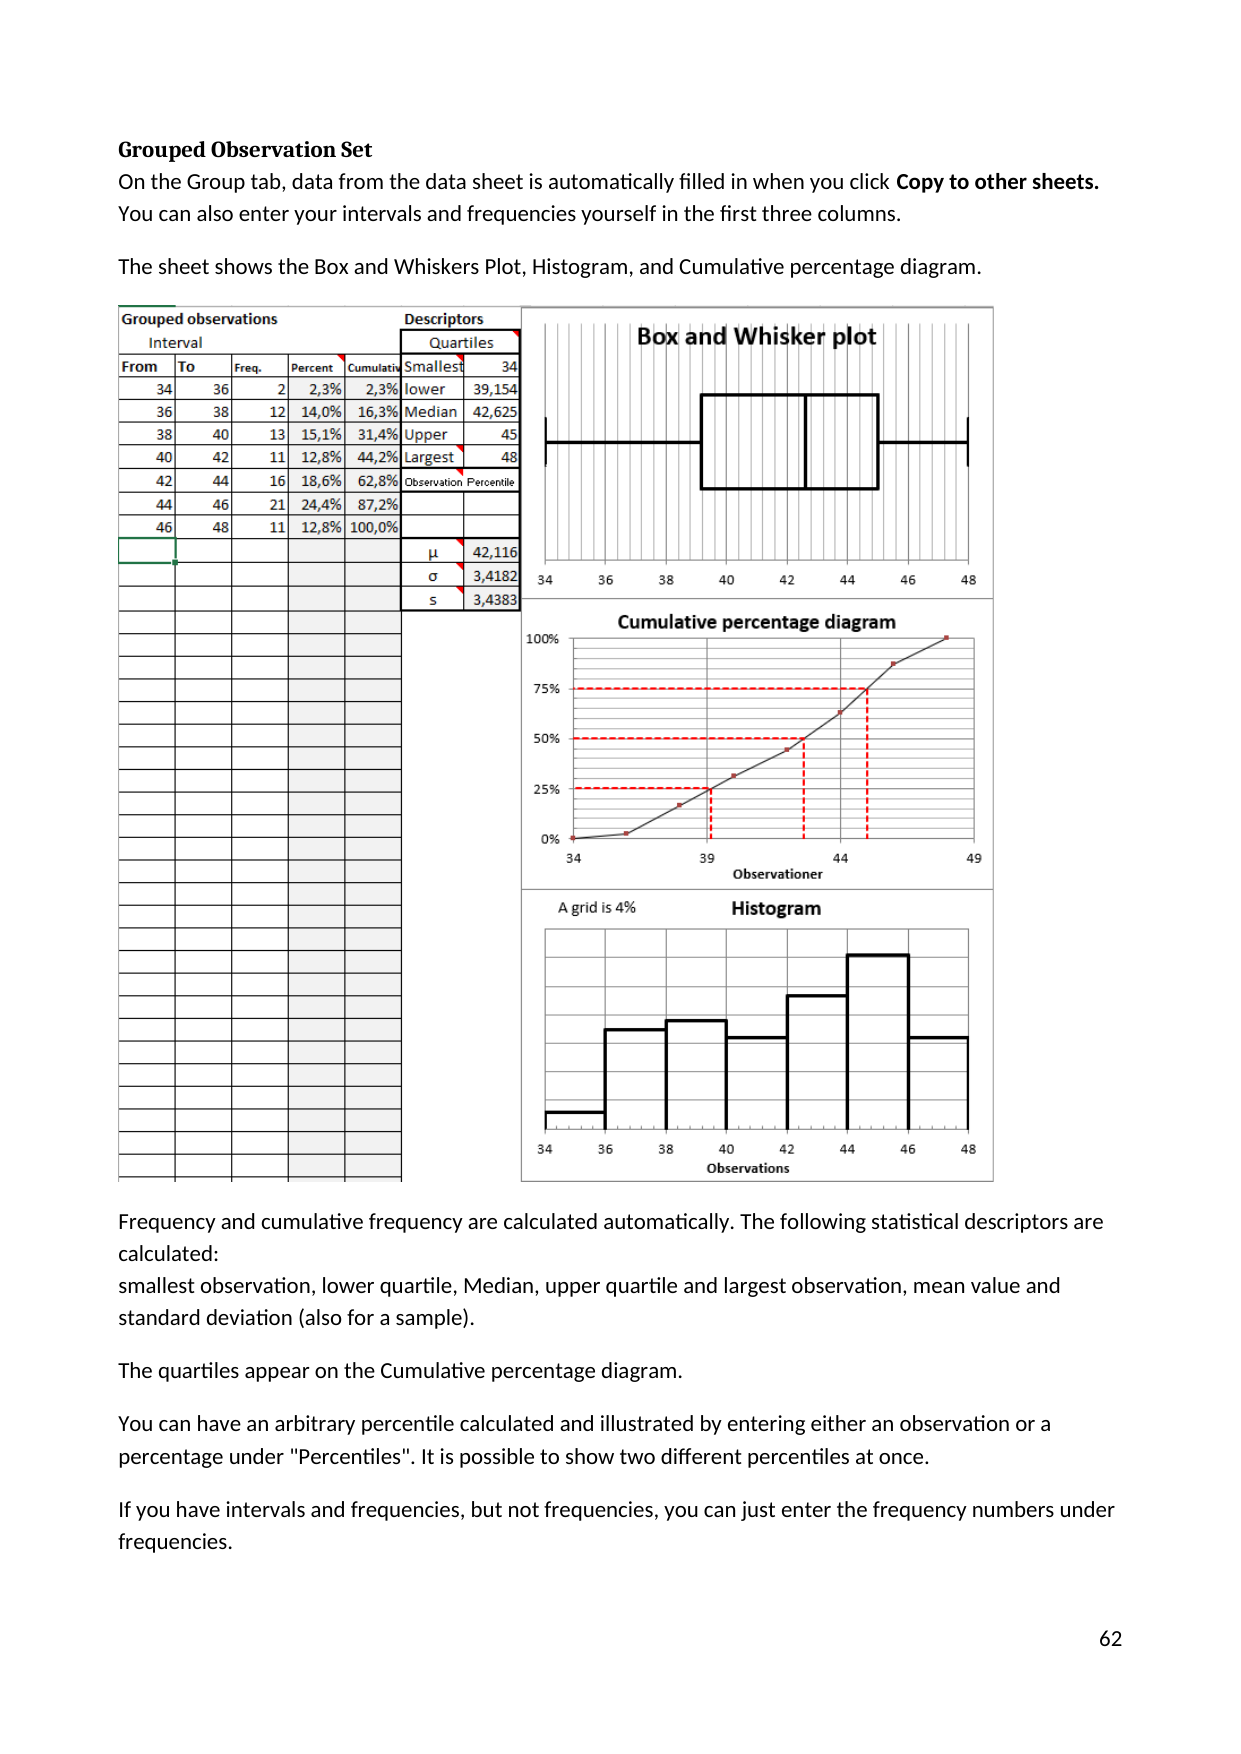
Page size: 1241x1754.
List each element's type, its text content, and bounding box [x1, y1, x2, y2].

subtitle Grouped Observation Set [118, 137, 1122, 163]
picture [118, 305, 994, 1182]
text The quartiles appear on the Cumulative percentage diagram. [118, 1357, 1122, 1384]
text The sheet shows the Box and Whiskers Plot, Histogram, and Cumulative percentage diagram. [118, 252, 1122, 281]
text You can have an arbitrary percentile calculated and illustrated by entering either an observation or a percentage under "Percentiles". It is possible to show two different percentiles at once. [118, 1409, 1122, 1470]
text Frequency and cumulative frequency are calculated automatically. The following statistical descriptors are calculated: smallest observation, lower quartile, Median, upper quartile and largest observation, mean value and standard deviation (also for a sample). [118, 1207, 1122, 1332]
text On the Group tab, data from the data sheet is automatically filled in when you click Copy to other sheets. You can also enter your intervals and frequencies yourself in the first three columns. [118, 167, 1122, 227]
text If you have intervals and frequencies, but not frequencies, you can just enter the frequency numbers under frequencies. [118, 1495, 1122, 1555]
